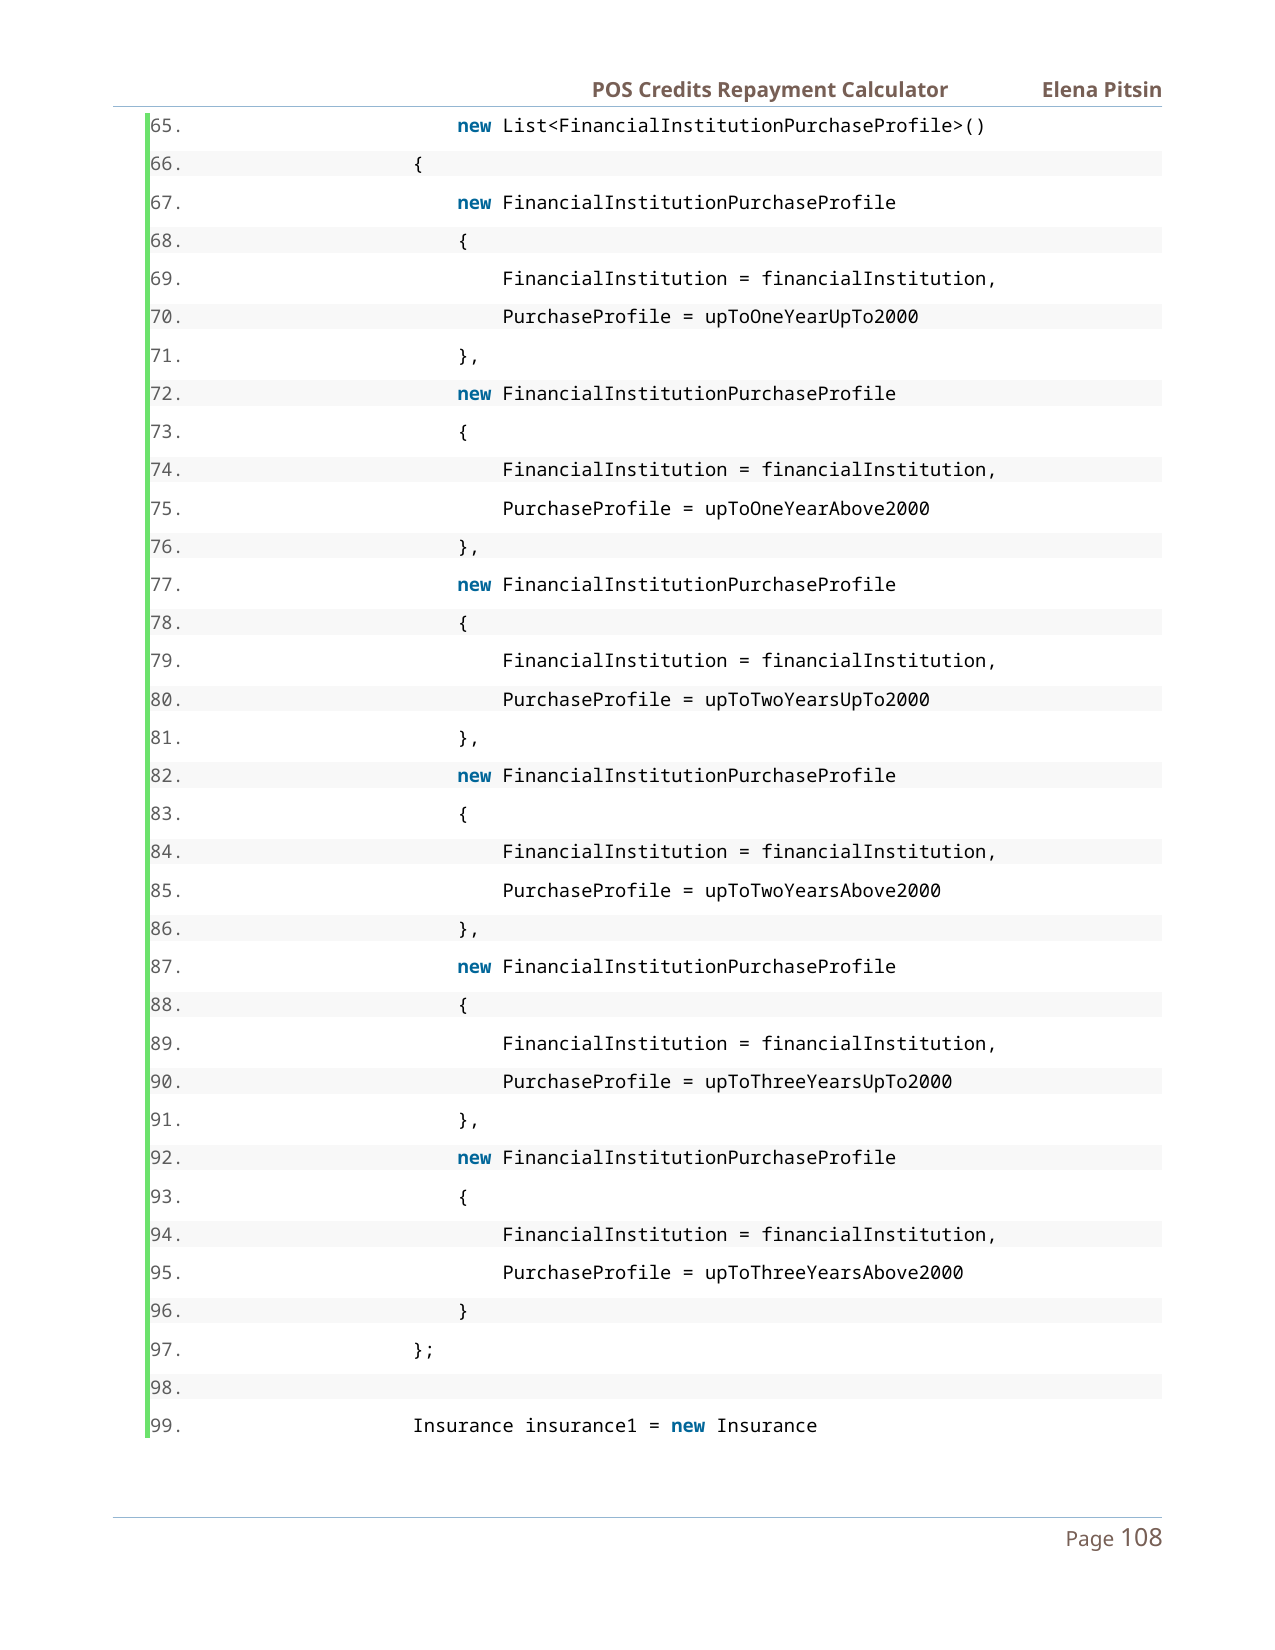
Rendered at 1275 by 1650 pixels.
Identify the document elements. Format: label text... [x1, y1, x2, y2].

list }, [150, 915, 1162, 941]
list FinancialInstitution = financialInstitution, [150, 1221, 1162, 1247]
list }, [150, 342, 1162, 367]
list { [150, 609, 1162, 635]
list { [150, 227, 1162, 253]
list new FinancialInstitutionPurchaseProfile [150, 380, 1162, 406]
list FinancialInstitution = financialInstitution, [150, 265, 1162, 291]
list PurchaseProfile = upToThreeYearsAbove2000 [150, 1259, 1162, 1285]
list }, [150, 724, 1162, 750]
list Insurance insurance1 = new Insurance [150, 1412, 1162, 1438]
list PurchaseProfile = upToThreeYearsUpTo2000 [150, 1068, 1162, 1094]
list PurchaseProfile = upToOneYearAbove2000 [150, 495, 1162, 520]
list PurchaseProfile = upToTwoYearsUpTo2000 [150, 686, 1162, 711]
list new FinancialInstitutionPurchaseProfile [150, 571, 1162, 597]
list new List<FinancialInstitutionPurchaseProfile>() [145, 112, 1162, 138]
list PurchaseProfile = upToOneYearUpTo2000 [150, 304, 1162, 329]
list } [150, 1298, 1162, 1323]
list new FinancialInstitutionPurchaseProfile [150, 189, 1162, 214]
list FinancialInstitution = financialInstitution, [150, 839, 1162, 864]
list FinancialInstitution = financialInstitution, [150, 648, 1162, 673]
list { [150, 801, 1162, 826]
list }, [150, 1106, 1162, 1132]
list new FinancialInstitutionPurchaseProfile [150, 762, 1162, 788]
list { [150, 1183, 1162, 1208]
list new FinancialInstitutionPurchaseProfile [150, 953, 1162, 979]
list new FinancialInstitutionPurchaseProfile [150, 1145, 1162, 1170]
list FinancialInstitution = financialInstitution, [150, 457, 1162, 482]
list }, [150, 533, 1162, 558]
list FinancialInstitution = financialInstitution, [150, 1030, 1162, 1056]
list }; [151, 1336, 1162, 1361]
list { [150, 151, 1162, 176]
list { [150, 418, 1162, 444]
list { [150, 992, 1162, 1017]
list PurchaseProfile = upToTwoYearsAbove2000 [150, 877, 1162, 903]
